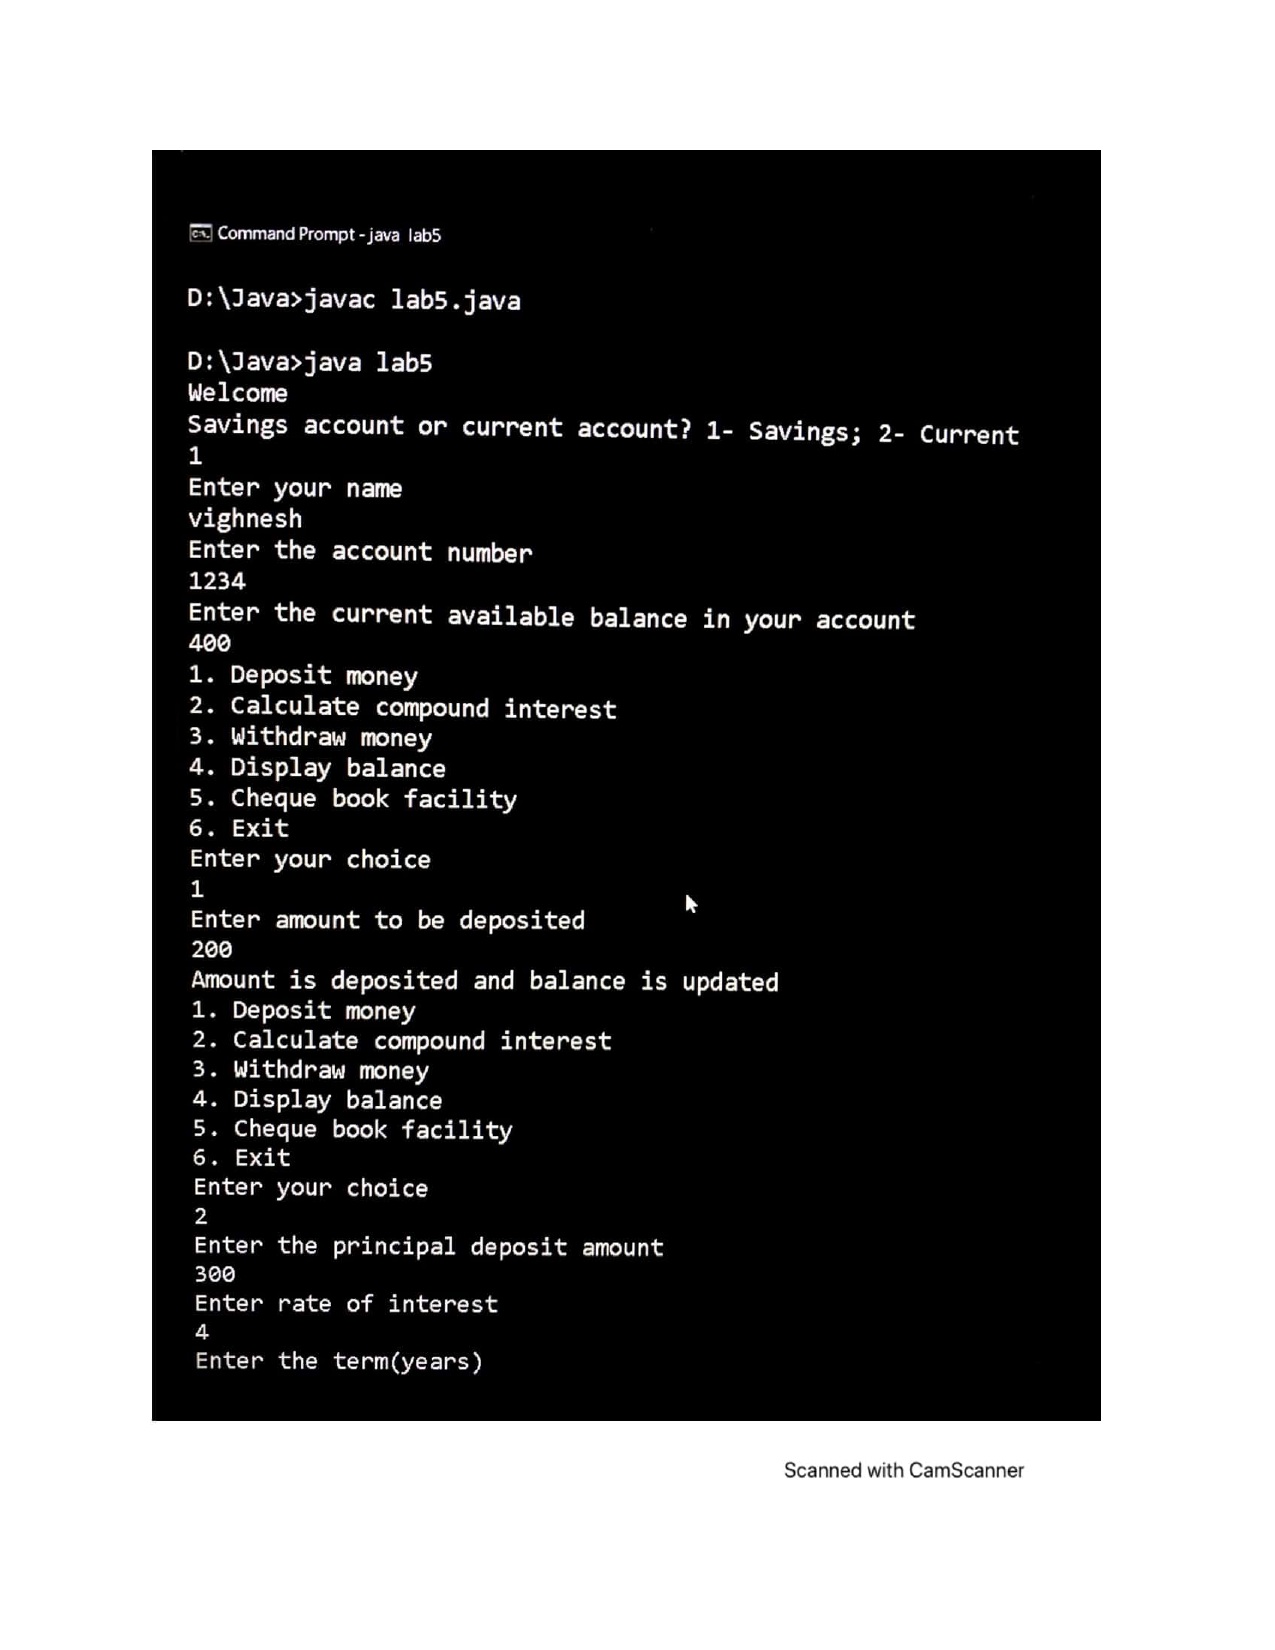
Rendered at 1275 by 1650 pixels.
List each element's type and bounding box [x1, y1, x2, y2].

picture [150, 150, 1105, 1500]
